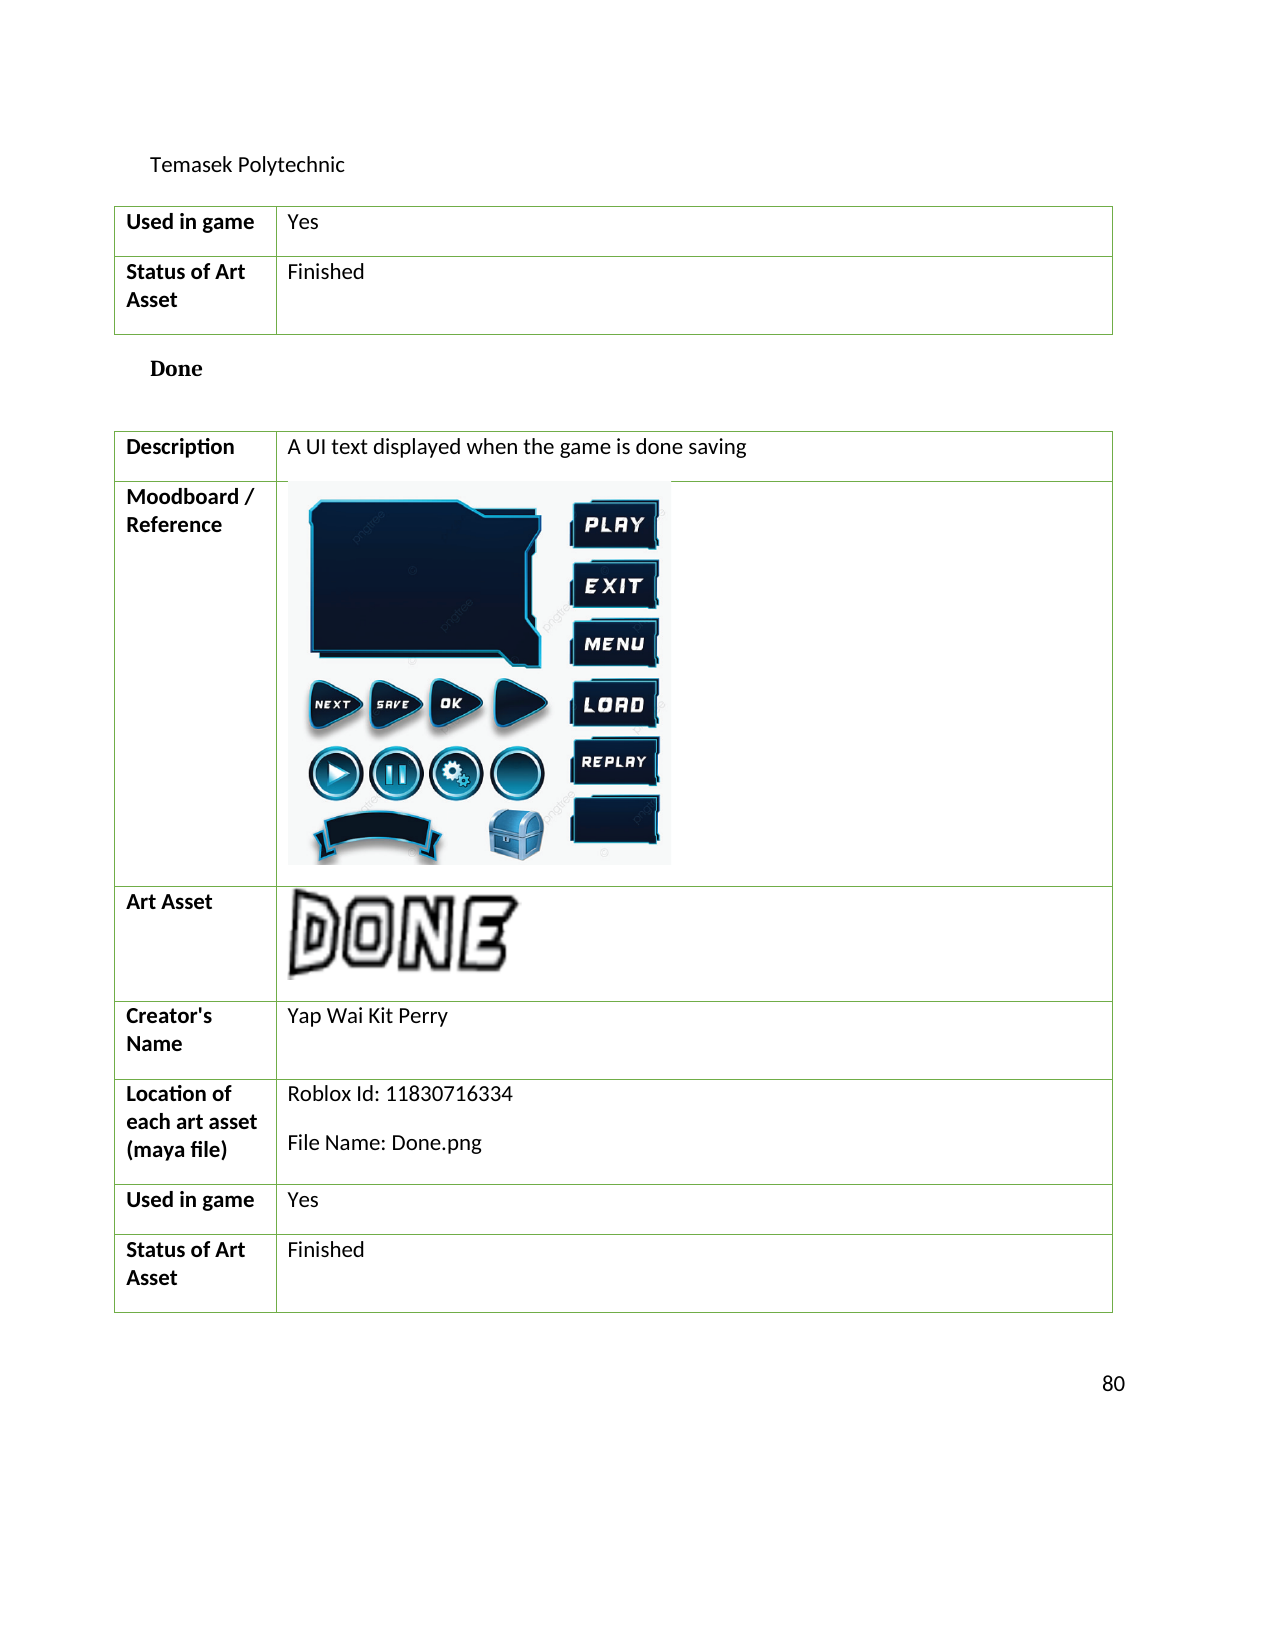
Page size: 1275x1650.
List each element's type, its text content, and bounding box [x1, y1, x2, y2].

table_header A UI text displayed when the game is done saving [277, 432, 1112, 481]
table_cell Yes [277, 207, 1112, 256]
table_cell Used in game [115, 1185, 276, 1234]
table_cell Finished [277, 1235, 1112, 1312]
table_cell Location of each art asset (maya file) [115, 1080, 276, 1184]
table_cell Yap Wai Kit Perry [277, 1002, 1112, 1078]
table_cell Moodboard / Reference [115, 482, 276, 886]
table_cell Used in game [115, 207, 276, 256]
table_cell Yes [277, 1185, 1112, 1234]
table_cell Roblox Id: 11830716334 File Name: Done.png [277, 1080, 1112, 1184]
table_cell Art Asset [115, 887, 276, 1001]
table_cell Status of Art Asset [115, 1235, 276, 1312]
picture [287, 886, 522, 980]
table_cell [277, 482, 1112, 886]
subtitle Done [150, 356, 1125, 382]
table_cell Finished [277, 257, 1112, 334]
table_cell Creator's Name [115, 1002, 276, 1078]
table_cell [277, 887, 1112, 1001]
table_cell Status of Art Asset [115, 257, 276, 334]
picture [287, 481, 672, 865]
table_header Description [115, 432, 276, 481]
